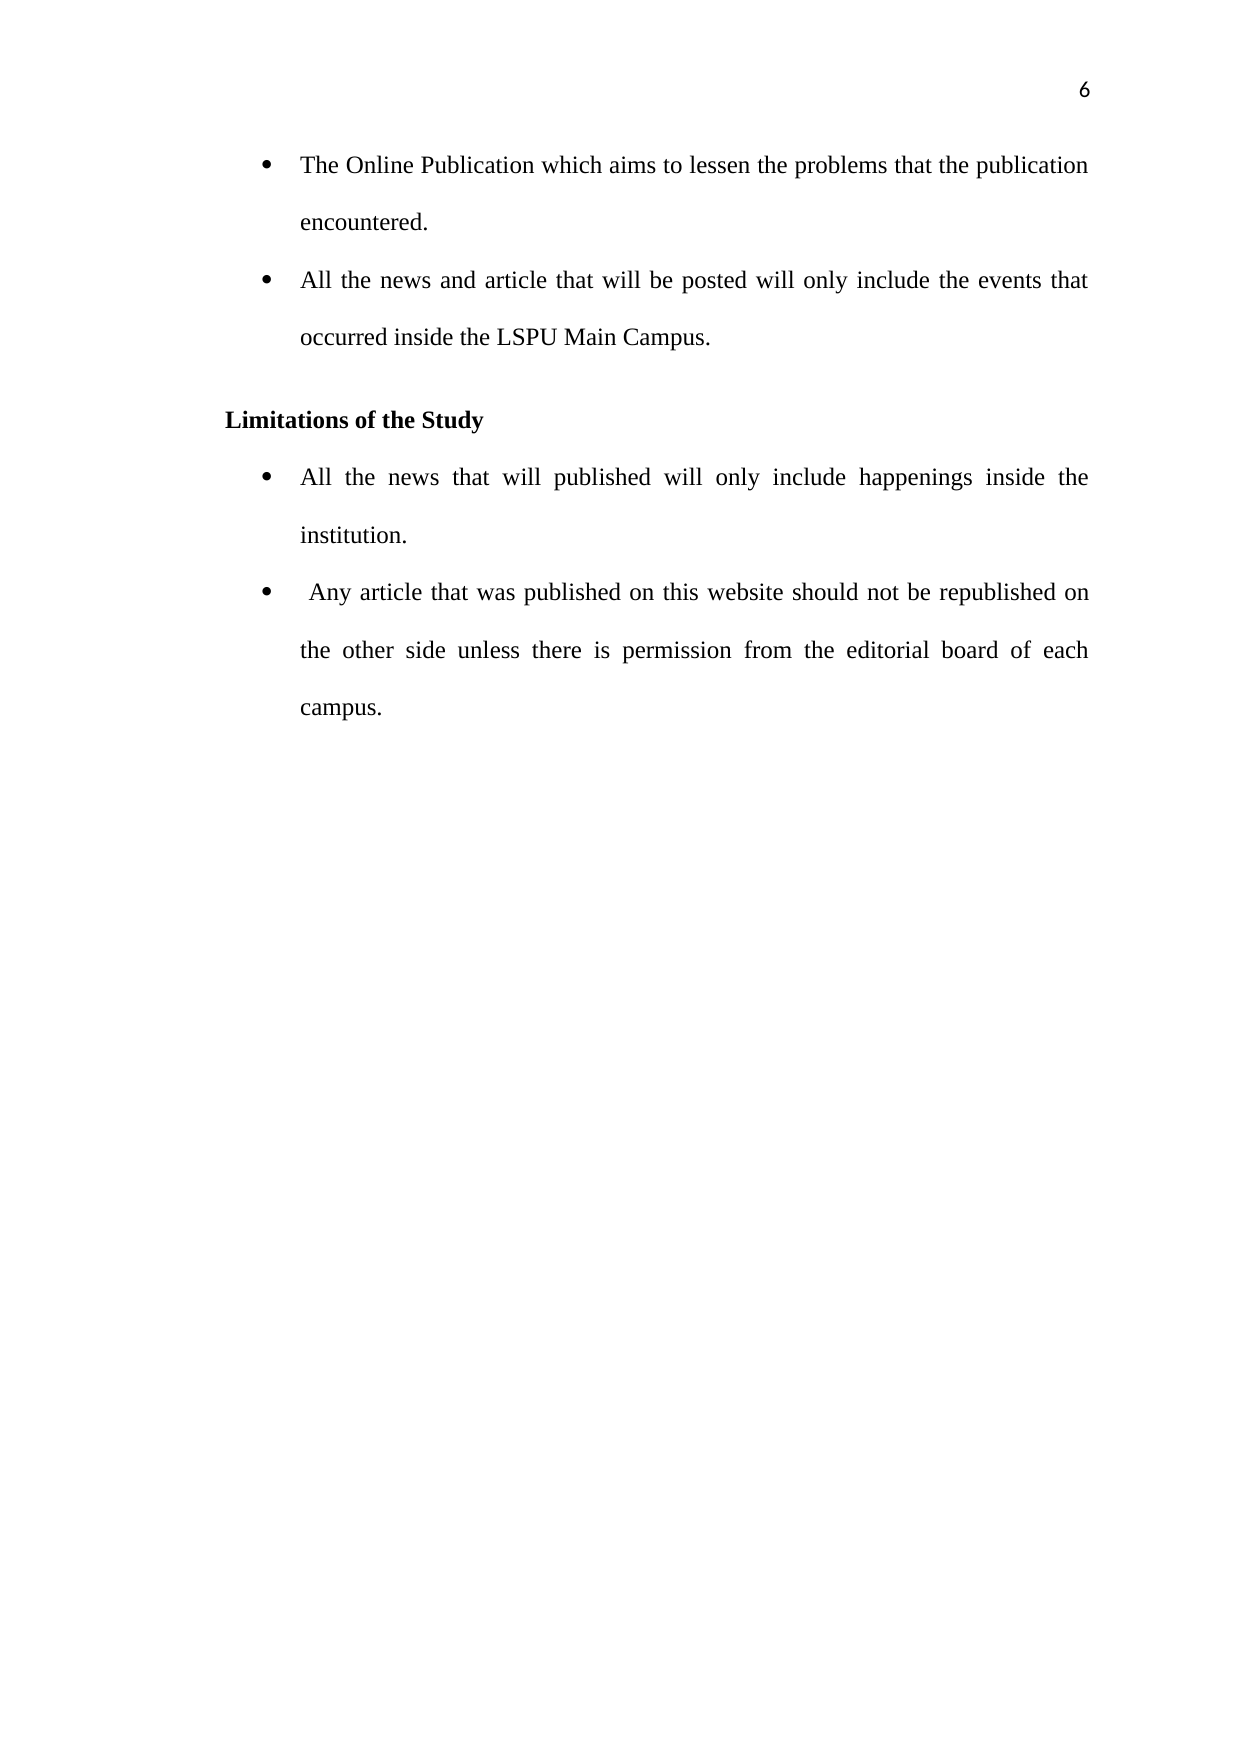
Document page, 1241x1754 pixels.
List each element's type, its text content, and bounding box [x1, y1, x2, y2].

list Any article that was published on this website should not be republished on the other side unless there is permission from the editorial board of each campus. [262, 577, 1090, 721]
list All the news that will published will only include happenings inside the institution. [262, 462, 1090, 549]
text Limitations of the Study [225, 405, 1090, 434]
list All the news and article that will be posted will only include the events that occurred inside the LSPU Main Campus. [262, 265, 1090, 351]
list The Online Publication which aims to lessen the problems that the publication encountered. [262, 150, 1090, 236]
